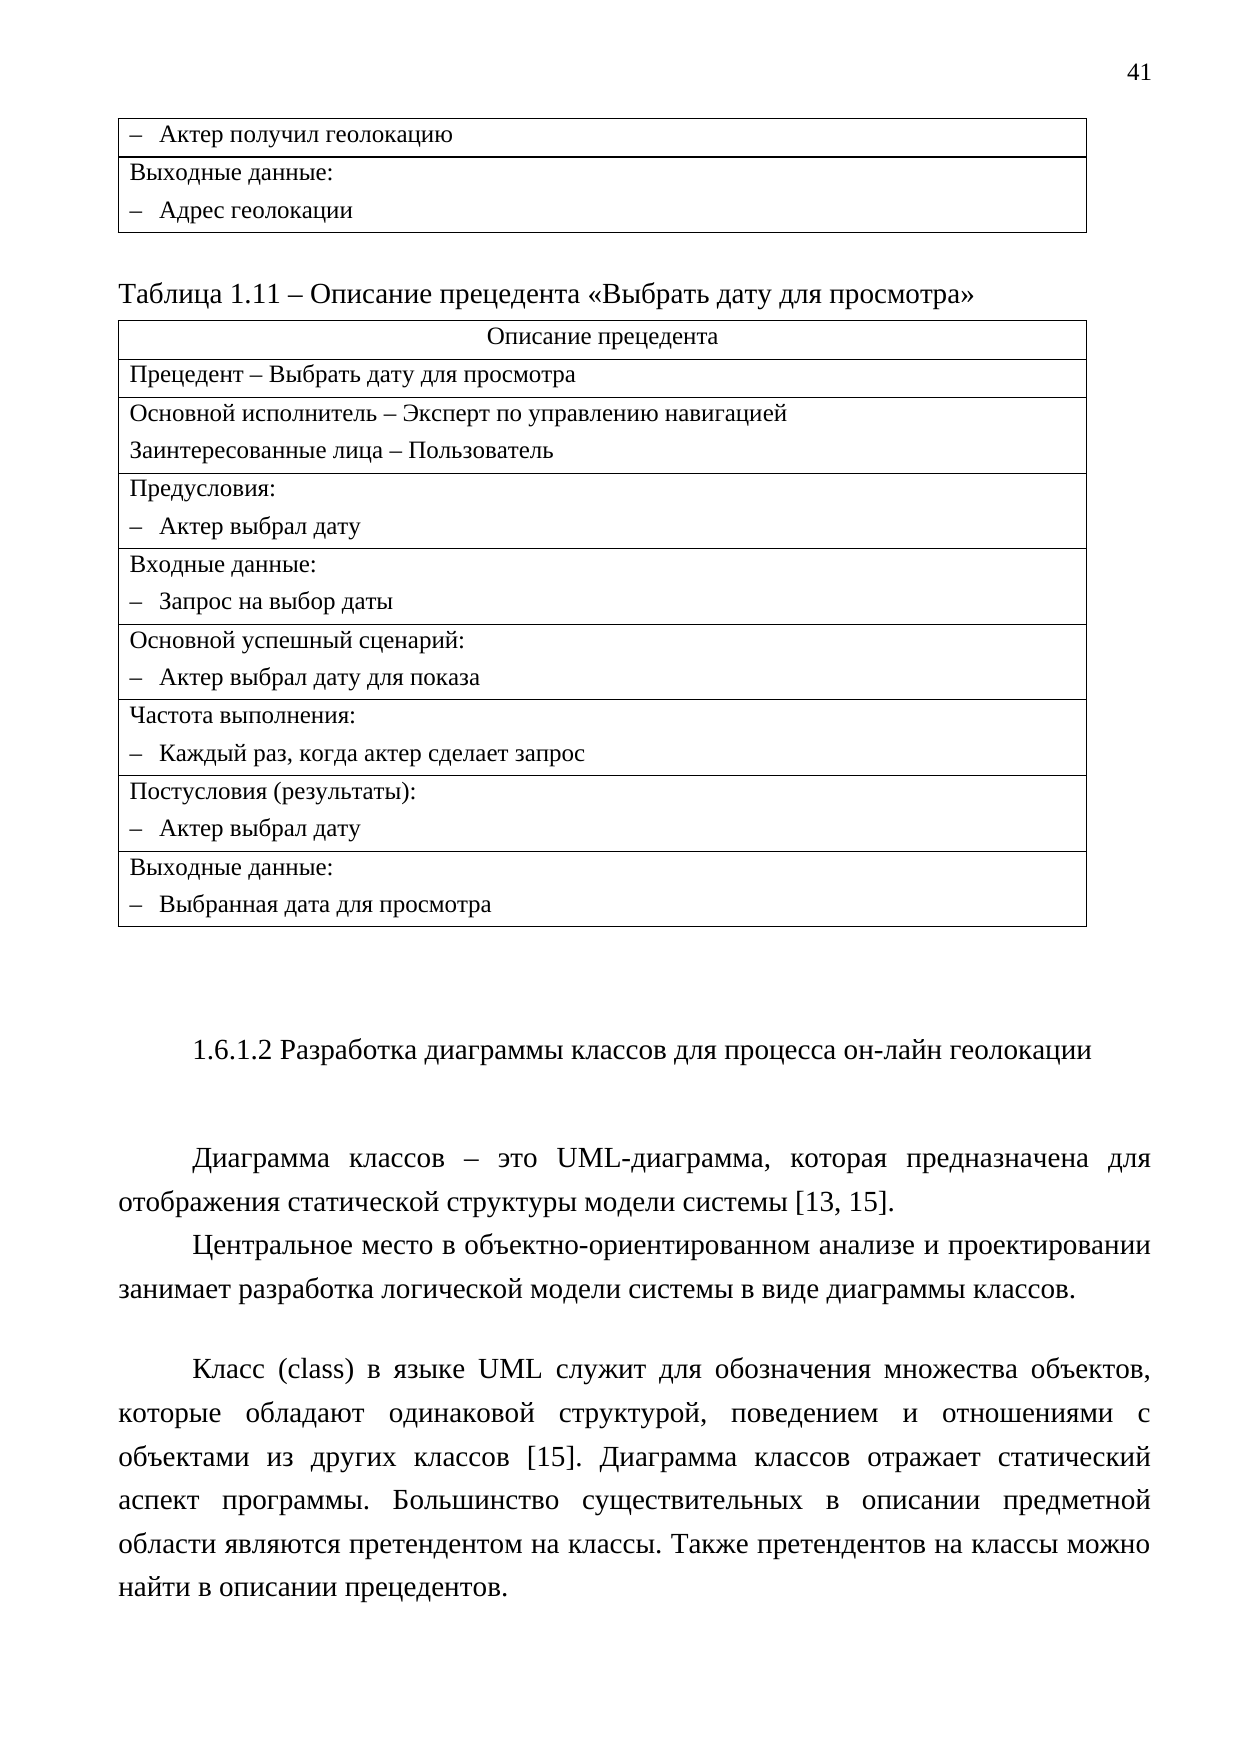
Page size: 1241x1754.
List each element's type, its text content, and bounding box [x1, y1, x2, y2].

table_cell Основной успешный сценарий: Актер выбрал дату для показа [119, 625, 1086, 699]
table_cell Основной исполнитель – Эксперт по управлению навигацией Заинтересованные лица – Пользователь [119, 398, 1086, 472]
subtitle 1.6.1.2 Разработка диаграммы классов для процесса он-лайн геолокации [118, 1032, 1152, 1066]
table_cell Постусловия (результаты): Актер выбрал дату [119, 776, 1086, 851]
text Класс (class) в языке UML служит для обозначения множества объектов, которые обладают одинаковой структурой, поведением и отношениями с объектами из других классов [15]. Диаграмма классов отражает статический аспект программы. Большинство существительных в описании предметной области являются претендентом на классы. Также претендентов на классы можно найти в описании прецедентов. [118, 1352, 1152, 1603]
table_cell Выходные данные: Адрес геолокации [119, 158, 1086, 232]
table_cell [119, 119, 1086, 156]
table_cell Предусловия: Актер выбрал дату [119, 474, 1086, 548]
text Таблица 1.11 – Описание прецедента «Выбрать дату для просмотра» [118, 277, 1152, 310]
table_cell Частота выполнения: Каждый раз, когда актер сделает запрос [119, 700, 1086, 775]
text Диаграмма классов – это UML-диаграмма, которая предназначена для отображения статической структуры модели системы [13, 15]. [118, 1140, 1152, 1217]
text Центральное место в объектно-ориентированном анализе и проектировании занимает разработка логической модели системы в виде диаграммы классов. [118, 1227, 1152, 1304]
table_cell Входные данные: Запрос на выбор даты [119, 549, 1086, 624]
table_header Описание прецедента [119, 321, 1086, 358]
table_cell Выходные данные: Выбранная дата для просмотра [119, 852, 1086, 926]
table_cell Прецедент – Выбрать дату для просмотра [119, 360, 1086, 397]
